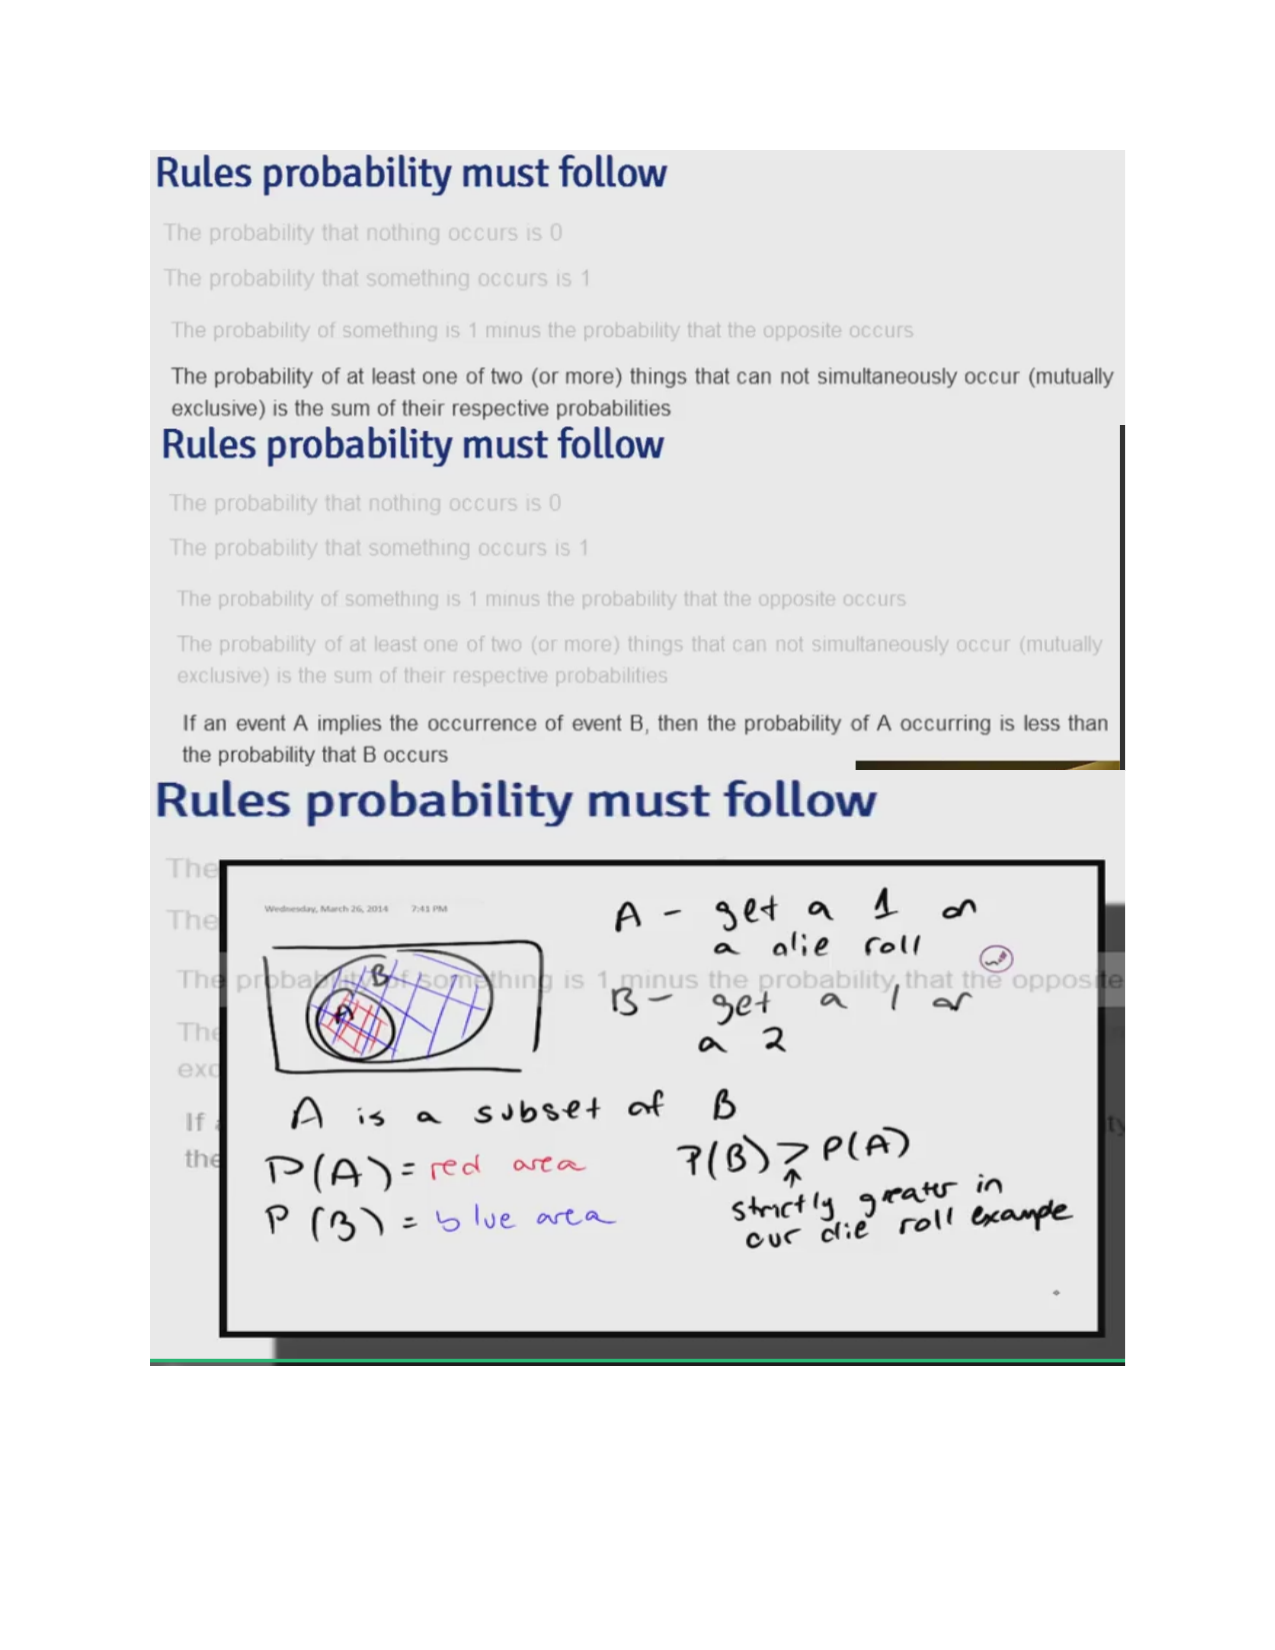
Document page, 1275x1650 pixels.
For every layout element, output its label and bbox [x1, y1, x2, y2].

picture [150, 150, 1125, 1366]
